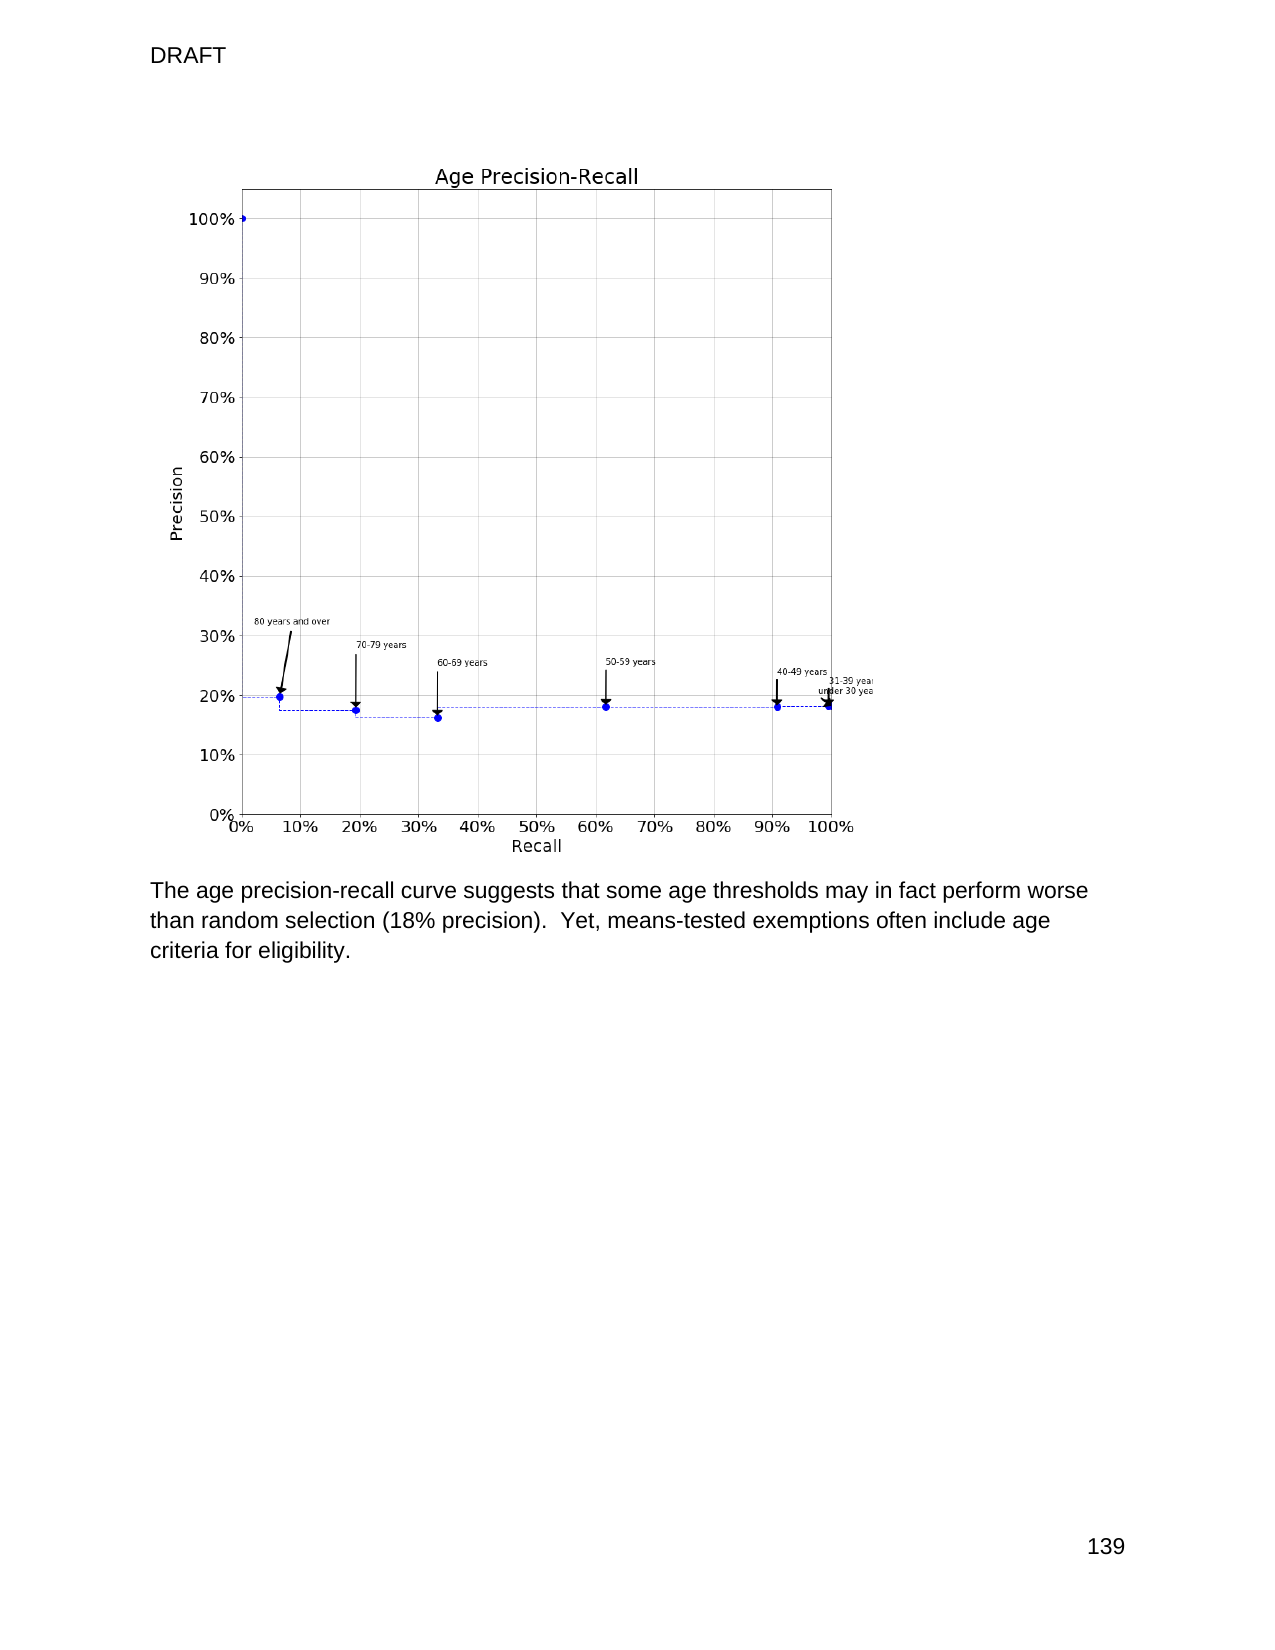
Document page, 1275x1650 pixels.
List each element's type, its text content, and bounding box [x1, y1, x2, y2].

picture [150, 150, 873, 873]
text The age precision-recall curve suggests that some age thresholds may in fact perform worse than random selection (18% precision). Yet, means-tested exemptions often include age criteria for eligibility. [150, 877, 1125, 963]
